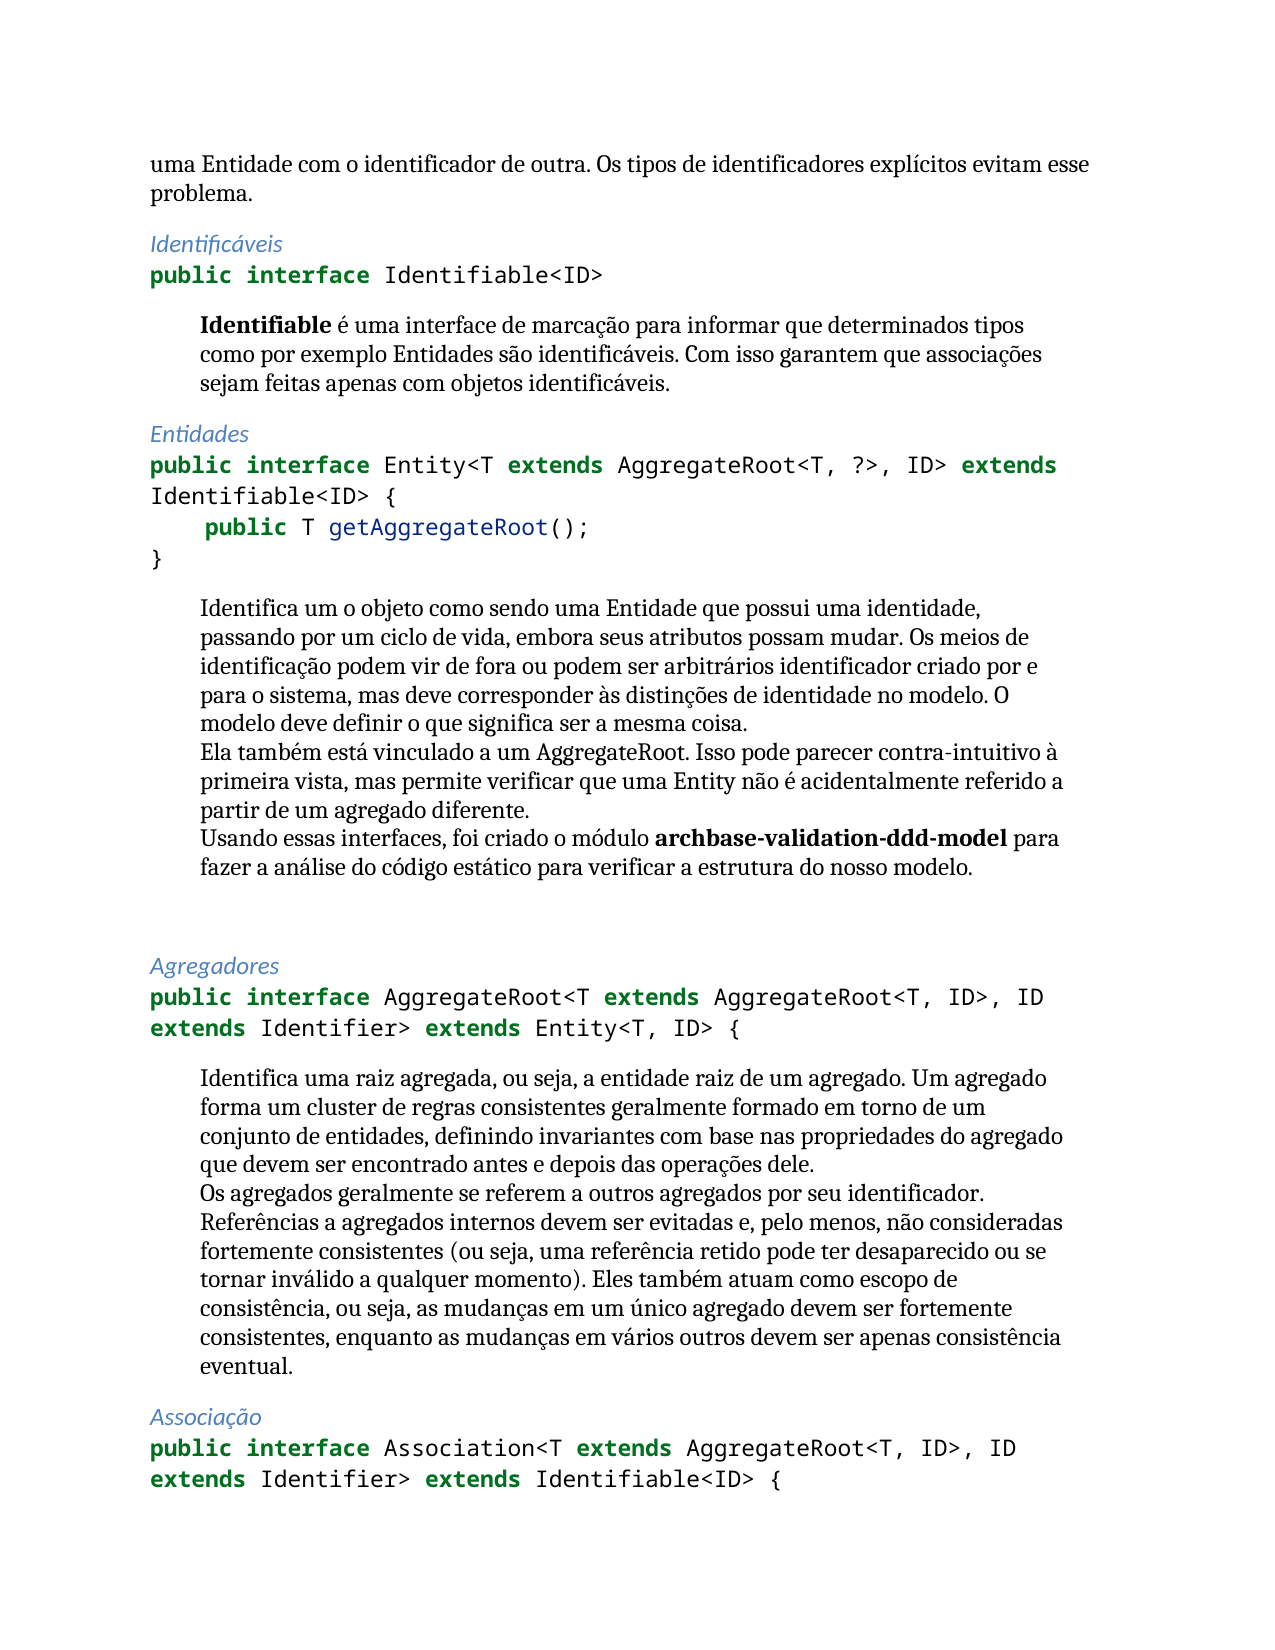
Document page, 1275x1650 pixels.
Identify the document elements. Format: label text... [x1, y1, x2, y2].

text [150, 150, 1125, 207]
text public interface Entity<T extends AggregateRoot<T, ?>, ID> extends Identifiable<ID> { public T getAggregateRoot(); } [150, 448, 1125, 573]
text public interface Identifiable<ID> [150, 259, 1125, 290]
subtitle Associação [150, 1401, 1125, 1432]
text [150, 1432, 1125, 1494]
text public interface AggregateRoot<T extends AggregateRoot<T, ID>, ID extends Identifier> extends Entity<T, ID> { [150, 981, 1125, 1043]
text Identifica um o objeto como sendo uma Entidade que possui uma identidade, passando por um ciclo de vida, embora seus atributos possam mudar. Os meios de identificação podem vir de fora ou podem ser arbitrários identificador criado por e para o sistema, mas deve corresponder às distinções de identidade no modelo. O modelo deve definir o que significa ser a mesma coisa. Ela também está vinculado a um AggregateRoot. Isso pode parecer contra-intuitivo à primeira vista, mas permite verificar que uma Entity não é acidentalmente referido a partir de um agregado diferente. Usando essas interfaces, foi criado o módulo archbase-validation-ddd-model para fazer a análise do código estático para verificar a estrutura do nosso modelo. [200, 594, 1075, 882]
subtitle Entidades [150, 418, 1125, 448]
text Identifiable é uma interface de marcação para informar que determinados tipos como por exemplo Entidades são identificáveis. Com isso garantem que associações sejam feitas apenas com objetos identificáveis. [200, 311, 1075, 397]
text Identifica uma raiz agregada, ou seja, a entidade raiz de um agregado. Um agregado forma um cluster de regras consistentes geralmente formado em torno de um conjunto de entidades, definindo invariantes com base nas propriedades do agregado que devem ser encontrado antes e depois das operações dele. Os agregados geralmente se referem a outros agregados por seu identificador. Referências a agregados internos devem ser evitadas e, pelo menos, não consideradas fortemente consistentes (ou seja, uma referência retido pode ter desaparecido ou se tornar inválido a qualquer momento). Eles também atuam como escopo de consistência, ou seja, as mudanças em um único agregado devem ser fortemente consistentes, enquanto as mudanças em vários outros devem ser apenas consistência eventual. [200, 1064, 1075, 1380]
subtitle Agregadores [150, 950, 1125, 981]
subtitle Identificáveis [150, 228, 1125, 259]
